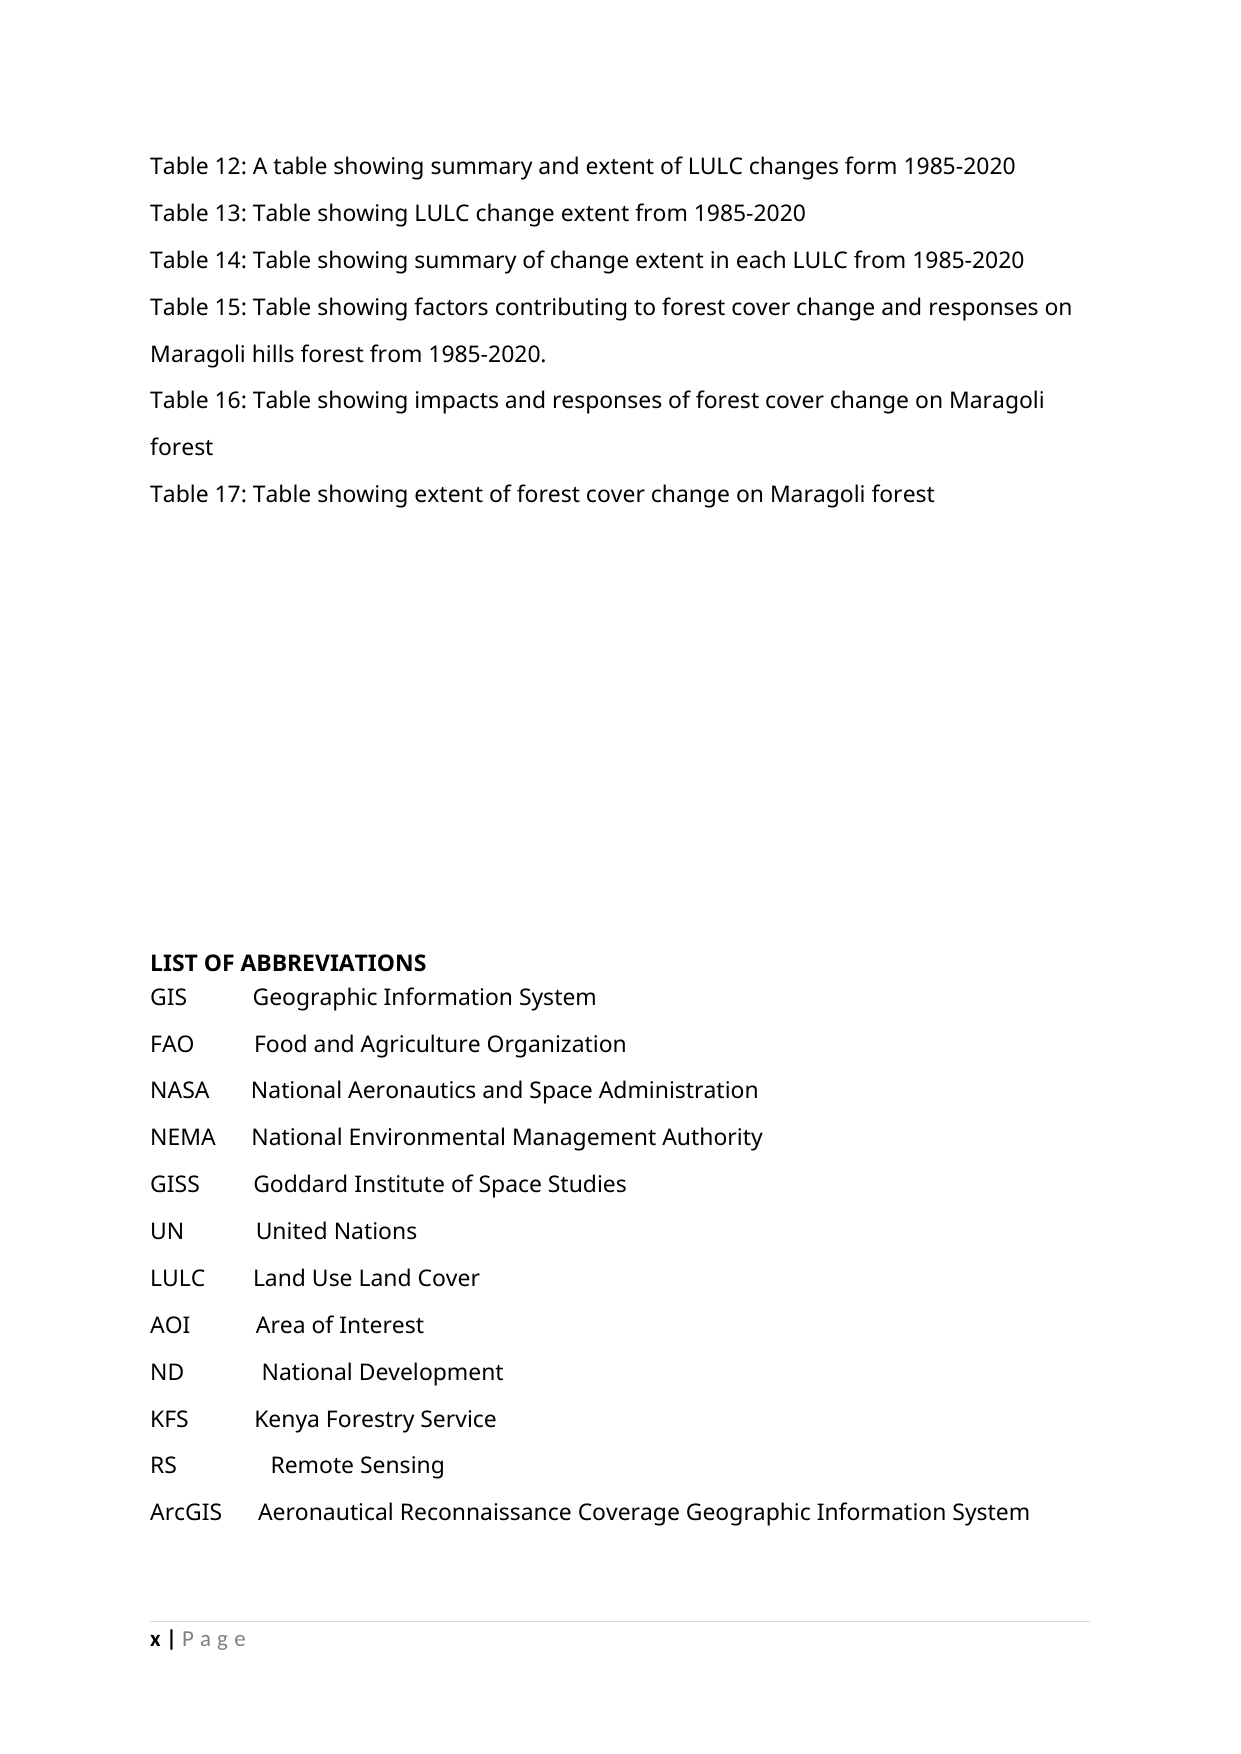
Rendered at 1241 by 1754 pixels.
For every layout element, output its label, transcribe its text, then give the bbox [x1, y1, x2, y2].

text UN United Nations [150, 1215, 1090, 1246]
text Table 17: Table showing extent of forest cover change on Maragoli forest [150, 478, 1090, 509]
text Table 15: Table showing factors contributing to forest cover change and responses on Maragoli hills forest from 1985-2020. [150, 291, 1090, 369]
text FAO Food and Agriculture Organization [150, 1027, 1090, 1059]
text Table 12: A table showing summary and extent of LULC changes form 1985-2020 [150, 150, 1090, 181]
text NASA National Aeronautics and Space Administration [150, 1074, 1090, 1106]
text Table 13: Table showing LULC change extent from 1985-2020 [150, 197, 1090, 228]
text GISS Goddard Institute of Space Studies [150, 1168, 1090, 1199]
text Table 16: Table showing impacts and responses of forest cover change on Maragoli forest [150, 384, 1090, 462]
text GIS Geographic Information System [150, 981, 1090, 1012]
text ND National Development [150, 1356, 1090, 1387]
text NEMA National Environmental Management Authority [150, 1121, 1090, 1152]
text LULC Land Use Land Cover [150, 1262, 1090, 1293]
text ArcGIS Aeronautical Reconnaissance Coverage Geographic Information System [150, 1496, 1090, 1527]
subtitle LIST OF ABBREVIATIONS [150, 947, 1090, 978]
text KFS Kenya Forestry Service [150, 1402, 1090, 1434]
text RS Remote Sensing [150, 1449, 1090, 1481]
text Table 14: Table showing summary of change extent in each LULC from 1985-2020 [150, 244, 1090, 275]
text AOI Area of Interest [150, 1309, 1090, 1340]
